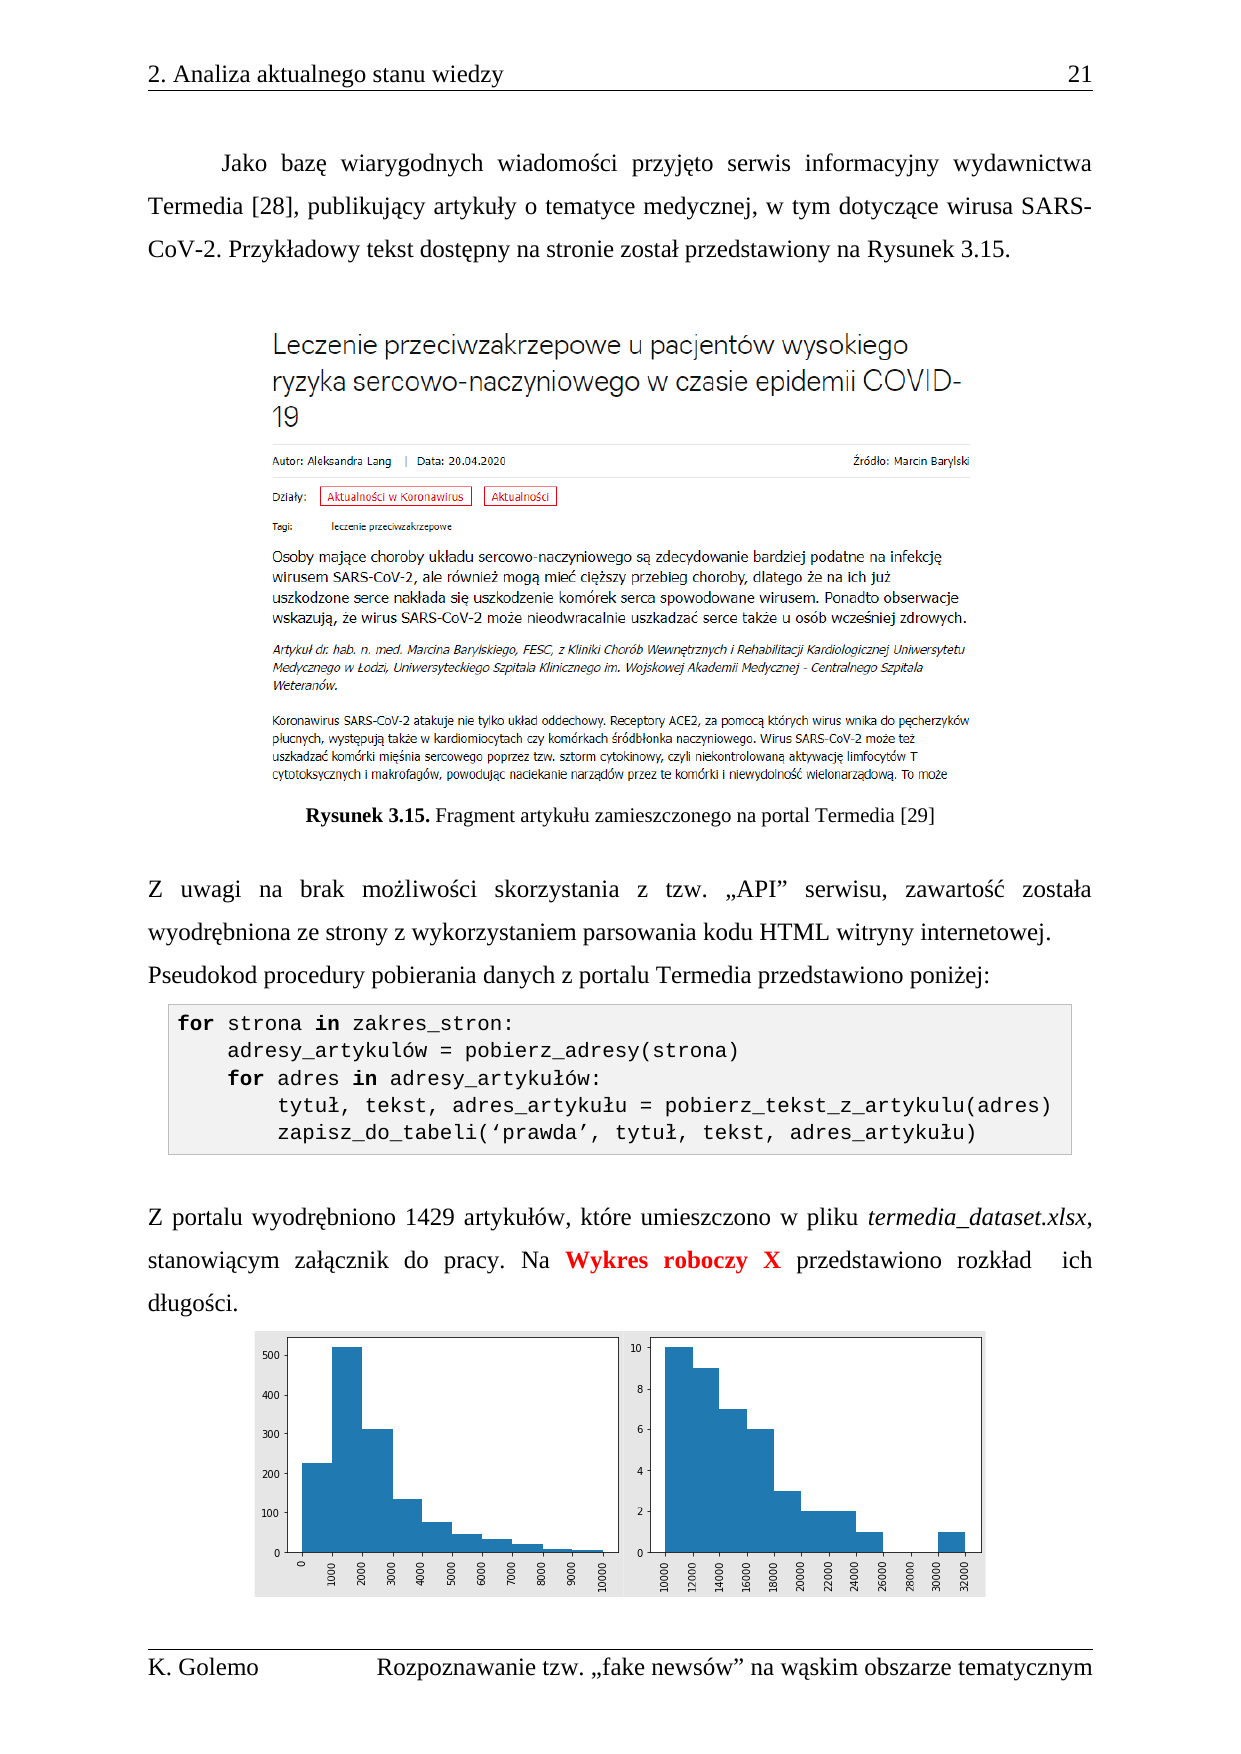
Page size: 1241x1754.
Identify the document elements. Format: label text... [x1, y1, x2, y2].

text Rysunek 3.10. Fragment artykułu zamieszczonego na portal Termedia [148, 803, 1093, 827]
text adresy_artykulów = pobierz_adresy(strona) [169, 1031, 1071, 1058]
text Z uwagi na brak możliwości skorzystania z tzw. „API” serwisu, zawartość została wyodrębniona ze strony z wykorzystaniem parsowania kodu HTML witryny internetowej. [148, 874, 1093, 946]
text Pseudokod procedury pobierania danych z portalu Termedia przedstawiono poniżej: [148, 961, 1093, 989]
text for adres in adresy_artykułów: [169, 1058, 1071, 1085]
picture [266, 320, 975, 785]
text zapisz_do_tabeli(‘prawda’, tytuł, tekst, adres_artykułu) [169, 1112, 1071, 1154]
text Z portalu wyodrębniono 1429 artykułów, które umieszczono w pliku termedia_dataset.xlsx, stanowiącym załącznik do pracy. Na Wykres roboczy X przedstawiono rozkład ich długości. [148, 1202, 1093, 1317]
text for strona in zakres_stron: [169, 1005, 1071, 1031]
text tytuł, tekst, adres_artykułu = pobierz_tekst_z_artykulu(adres) [169, 1085, 1071, 1112]
text Jako bazę wiarygodnych wiadomości przyjęto serwis informacyjny wydawnictwa Termedia , publikujący artykuły o tematyce medycznej, w tym dotyczące wirusa SARS-CoV-2. Przykładowy tekst dostępny na stronie został przedstawiony na Rysunku 3.3. [148, 148, 1093, 263]
picture [254, 1331, 986, 1597]
